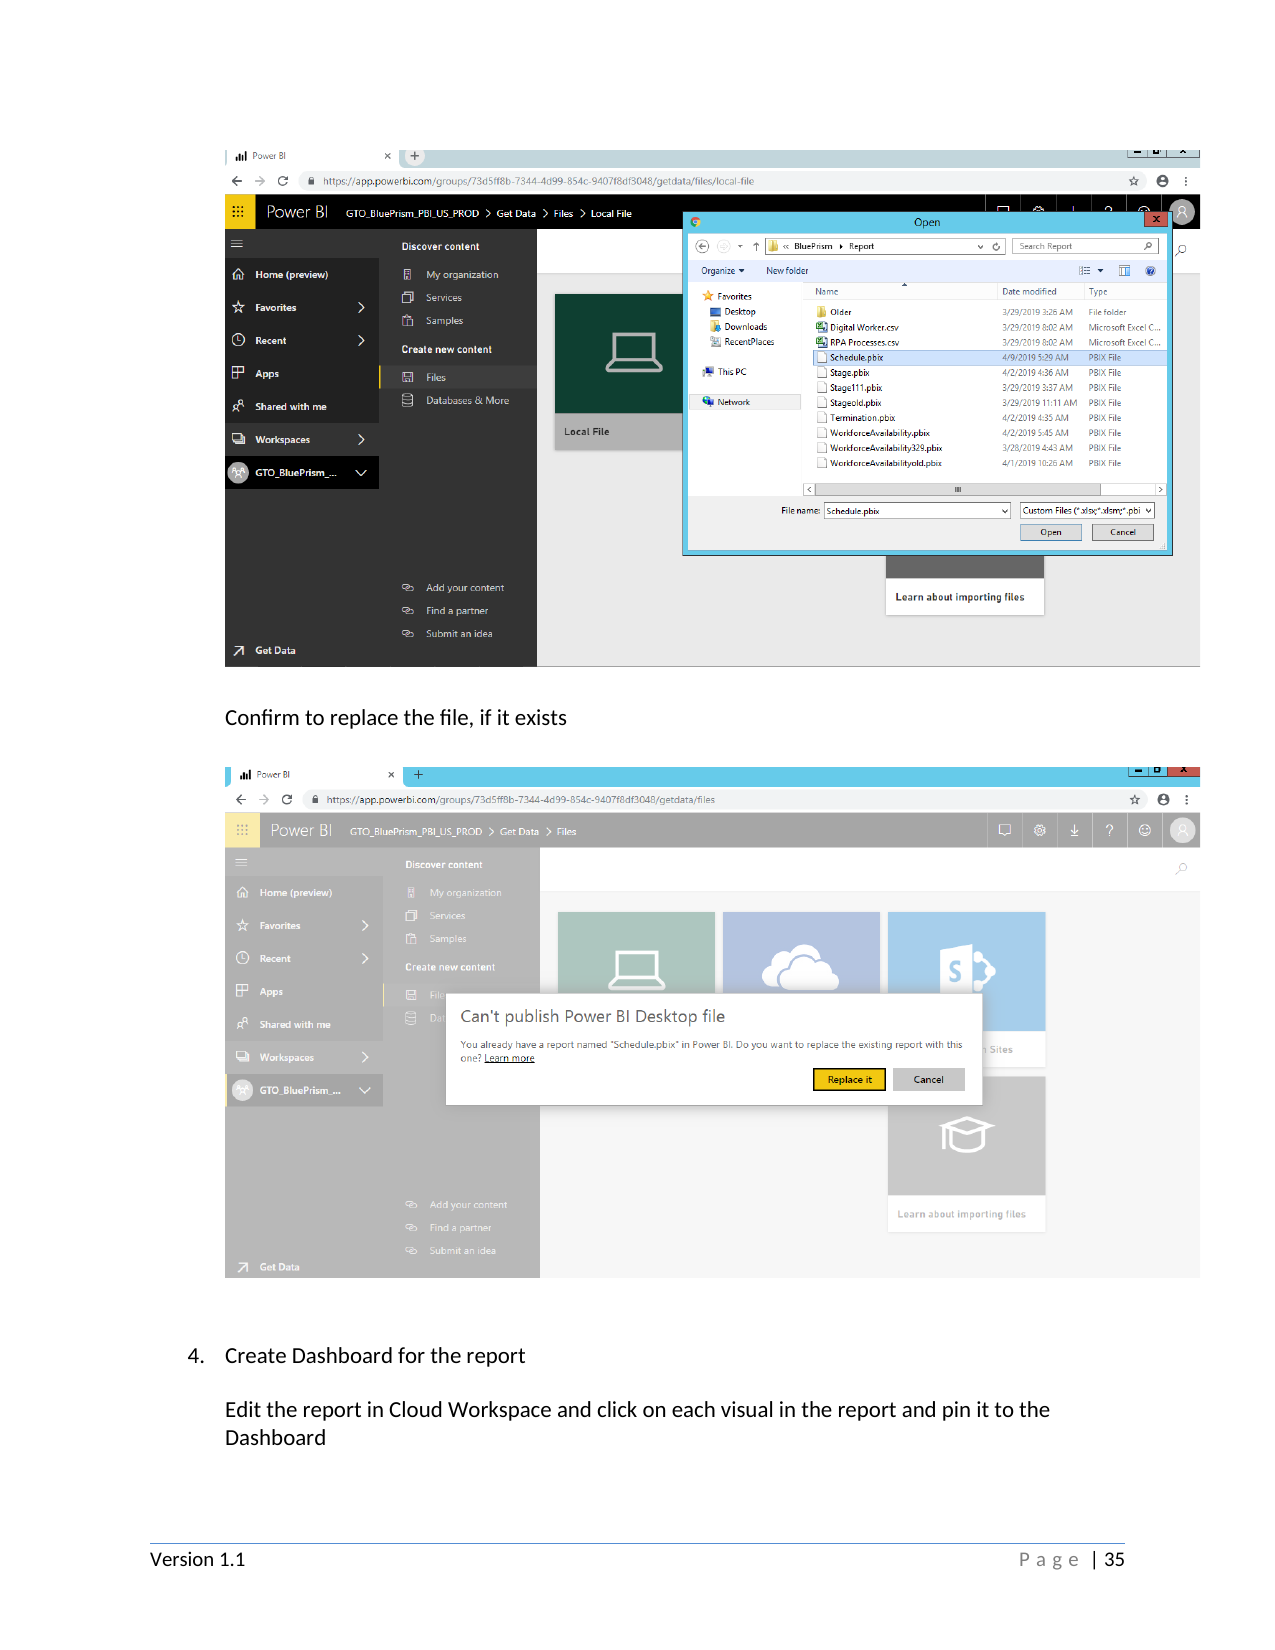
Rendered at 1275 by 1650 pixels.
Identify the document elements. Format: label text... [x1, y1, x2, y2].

picture [225, 150, 1200, 667]
list Confirm to replace the file, if it exists [225, 703, 1125, 731]
picture [225, 767, 1200, 1278]
list Edit the report in Cloud Workspace and click on each visual in the report and pin it to the Dashboard [225, 1395, 1125, 1451]
list Create Dashboard for the report [187, 1341, 1125, 1369]
